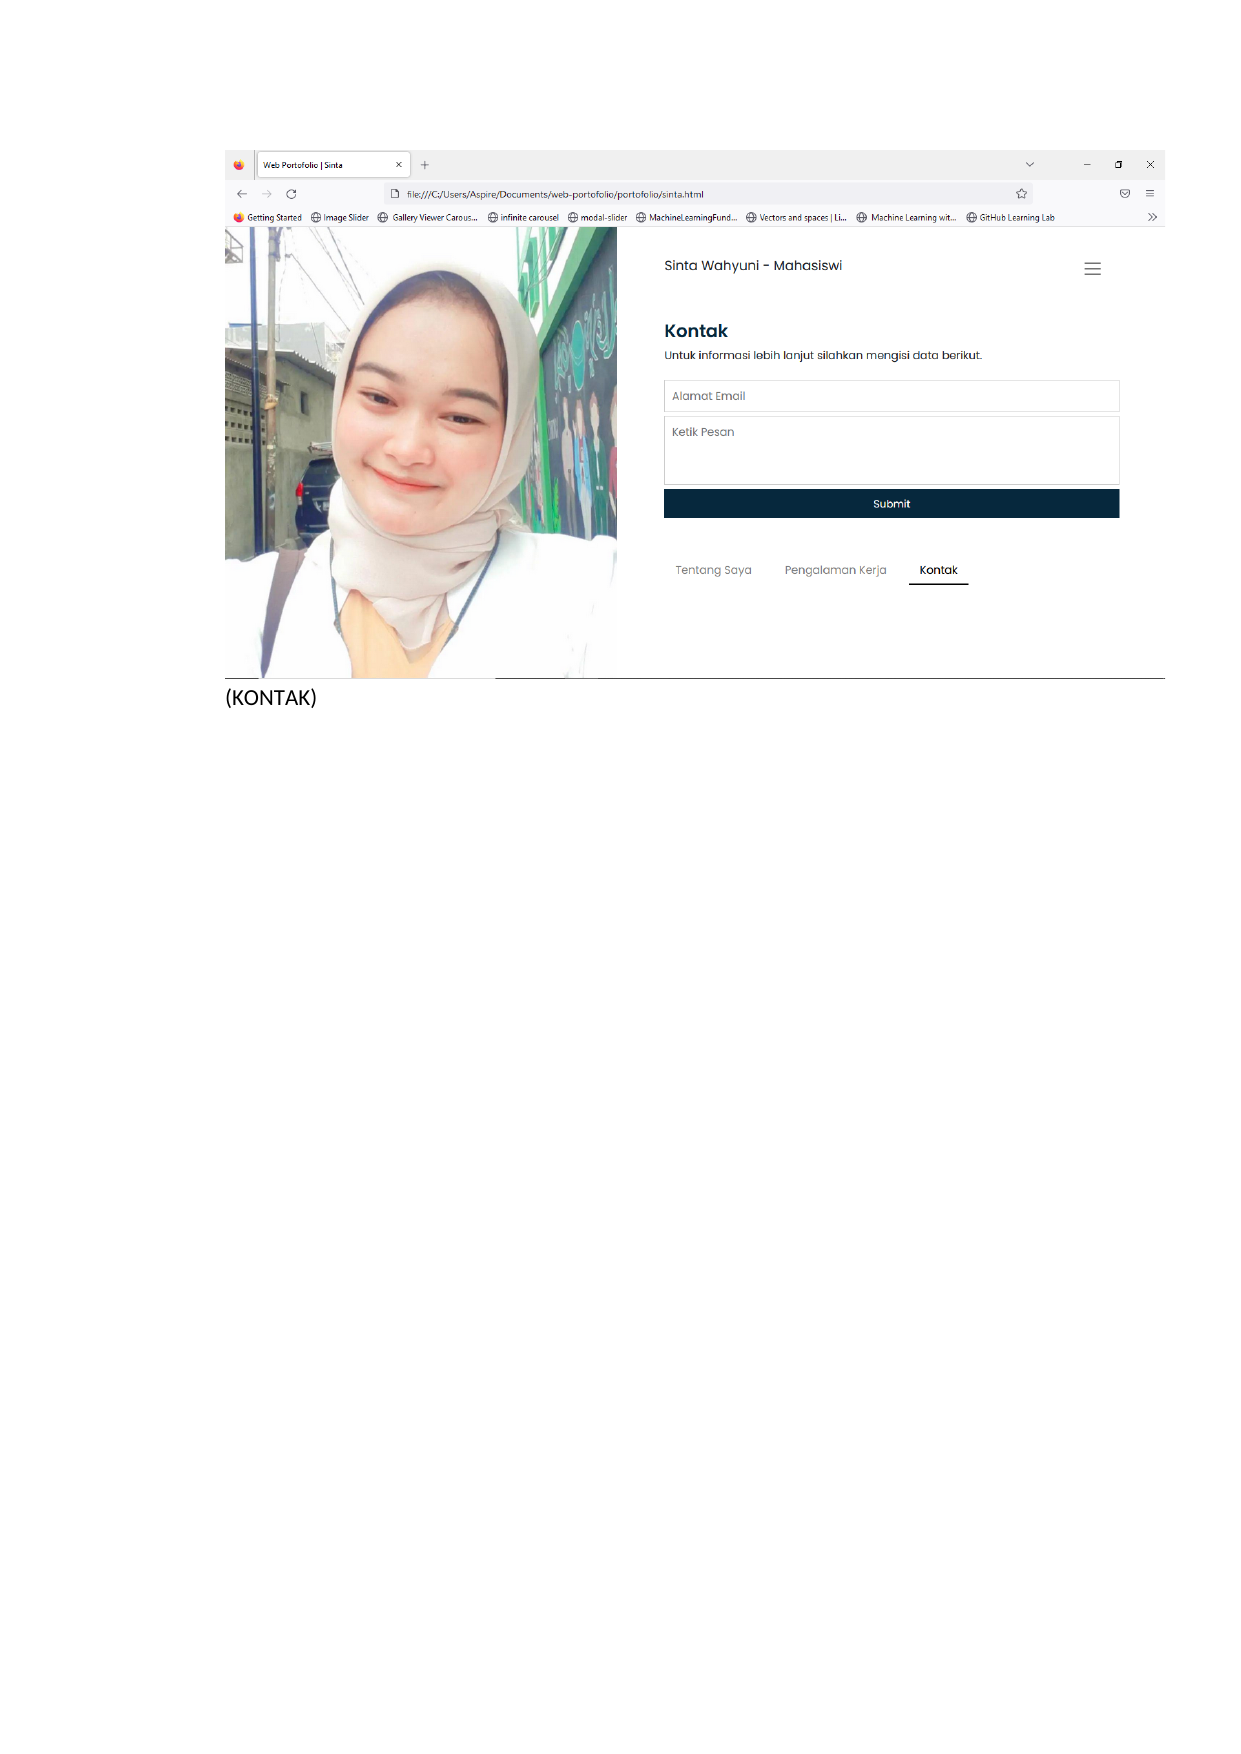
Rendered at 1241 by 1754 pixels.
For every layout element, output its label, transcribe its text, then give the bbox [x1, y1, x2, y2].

list (KONTAK) [225, 683, 1090, 711]
picture [225, 150, 1166, 679]
